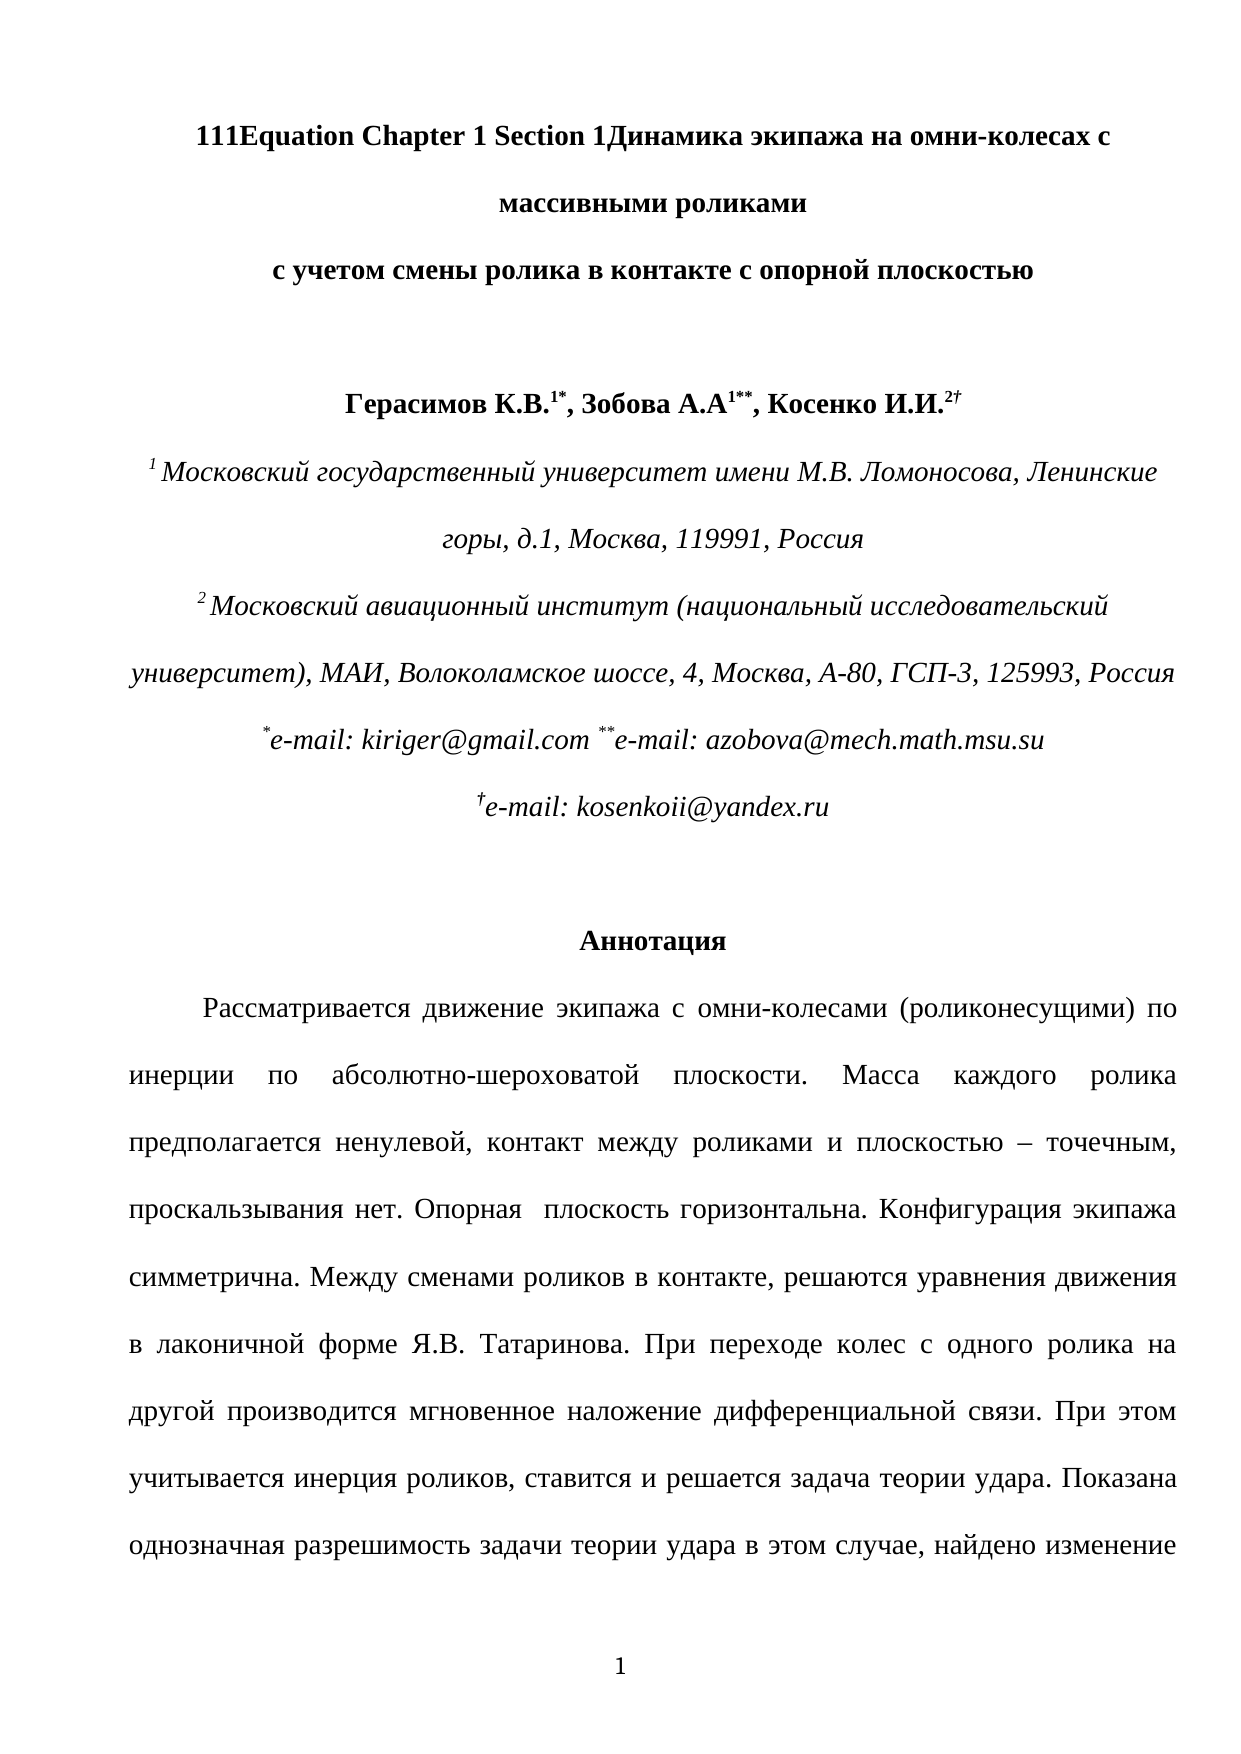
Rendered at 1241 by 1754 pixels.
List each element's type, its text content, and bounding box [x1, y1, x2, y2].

text 1 Московский государственный университет имени М.В. Ломоносова, Ленинские горы, д.1, Москва, 119991, Россия [128, 454, 1177, 554]
text Герасимов К.В.1*, Зобова А.А1**, Косенко И.И.2† [128, 387, 1177, 420]
text *e-mail: kiriger@gmail.com **e-mail: azobova@mech.math.msu.su [128, 722, 1177, 756]
text 2 Московский авиационный институт (национальный исследовательский [128, 588, 1177, 621]
text †e-mail: kosenkoii@yandex.ru [128, 789, 1177, 823]
text Динамика экипажа на омни-колесах с массивными роликами [128, 118, 1177, 219]
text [128, 990, 1177, 1561]
text университет), МАИ, Волоколамское шоссе, 4, Москва, A-80, ГСП-3, 125993, Россия [128, 655, 1177, 688]
text с учетом смены ролика в контакте с опорной плоскостью [128, 252, 1177, 286]
text Аннотация [128, 923, 1177, 957]
